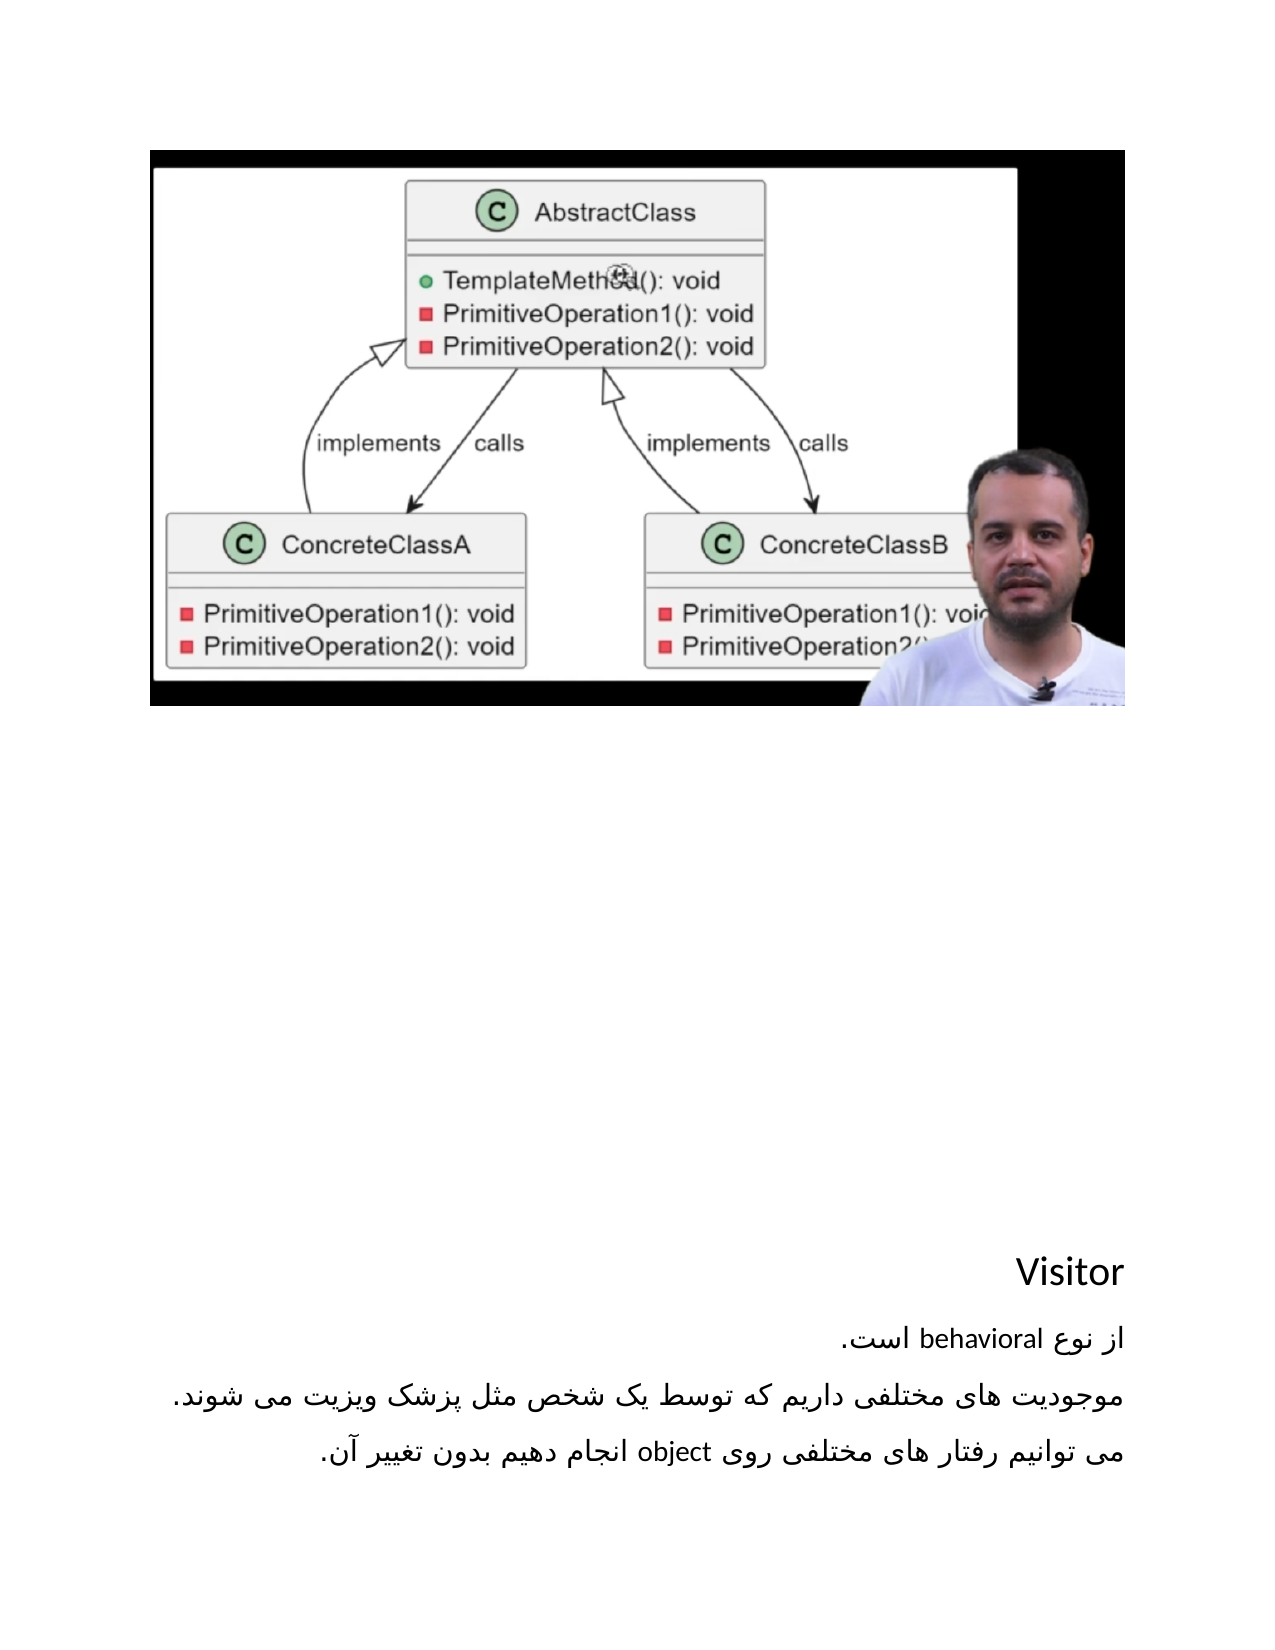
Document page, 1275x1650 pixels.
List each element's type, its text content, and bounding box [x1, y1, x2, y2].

text می توانیم رفتار های مختلفی روی object انجام دهیم بدون تغییر آن. [150, 1433, 1125, 1469]
text موجودیت های مختلفی داریم که توسط یک شخص مثل پزشک ویزیت می شوند. [150, 1378, 1125, 1412]
picture [150, 150, 1125, 706]
text از نوع behavioral است. [150, 1320, 1125, 1356]
text Visitor [150, 1245, 1125, 1296]
